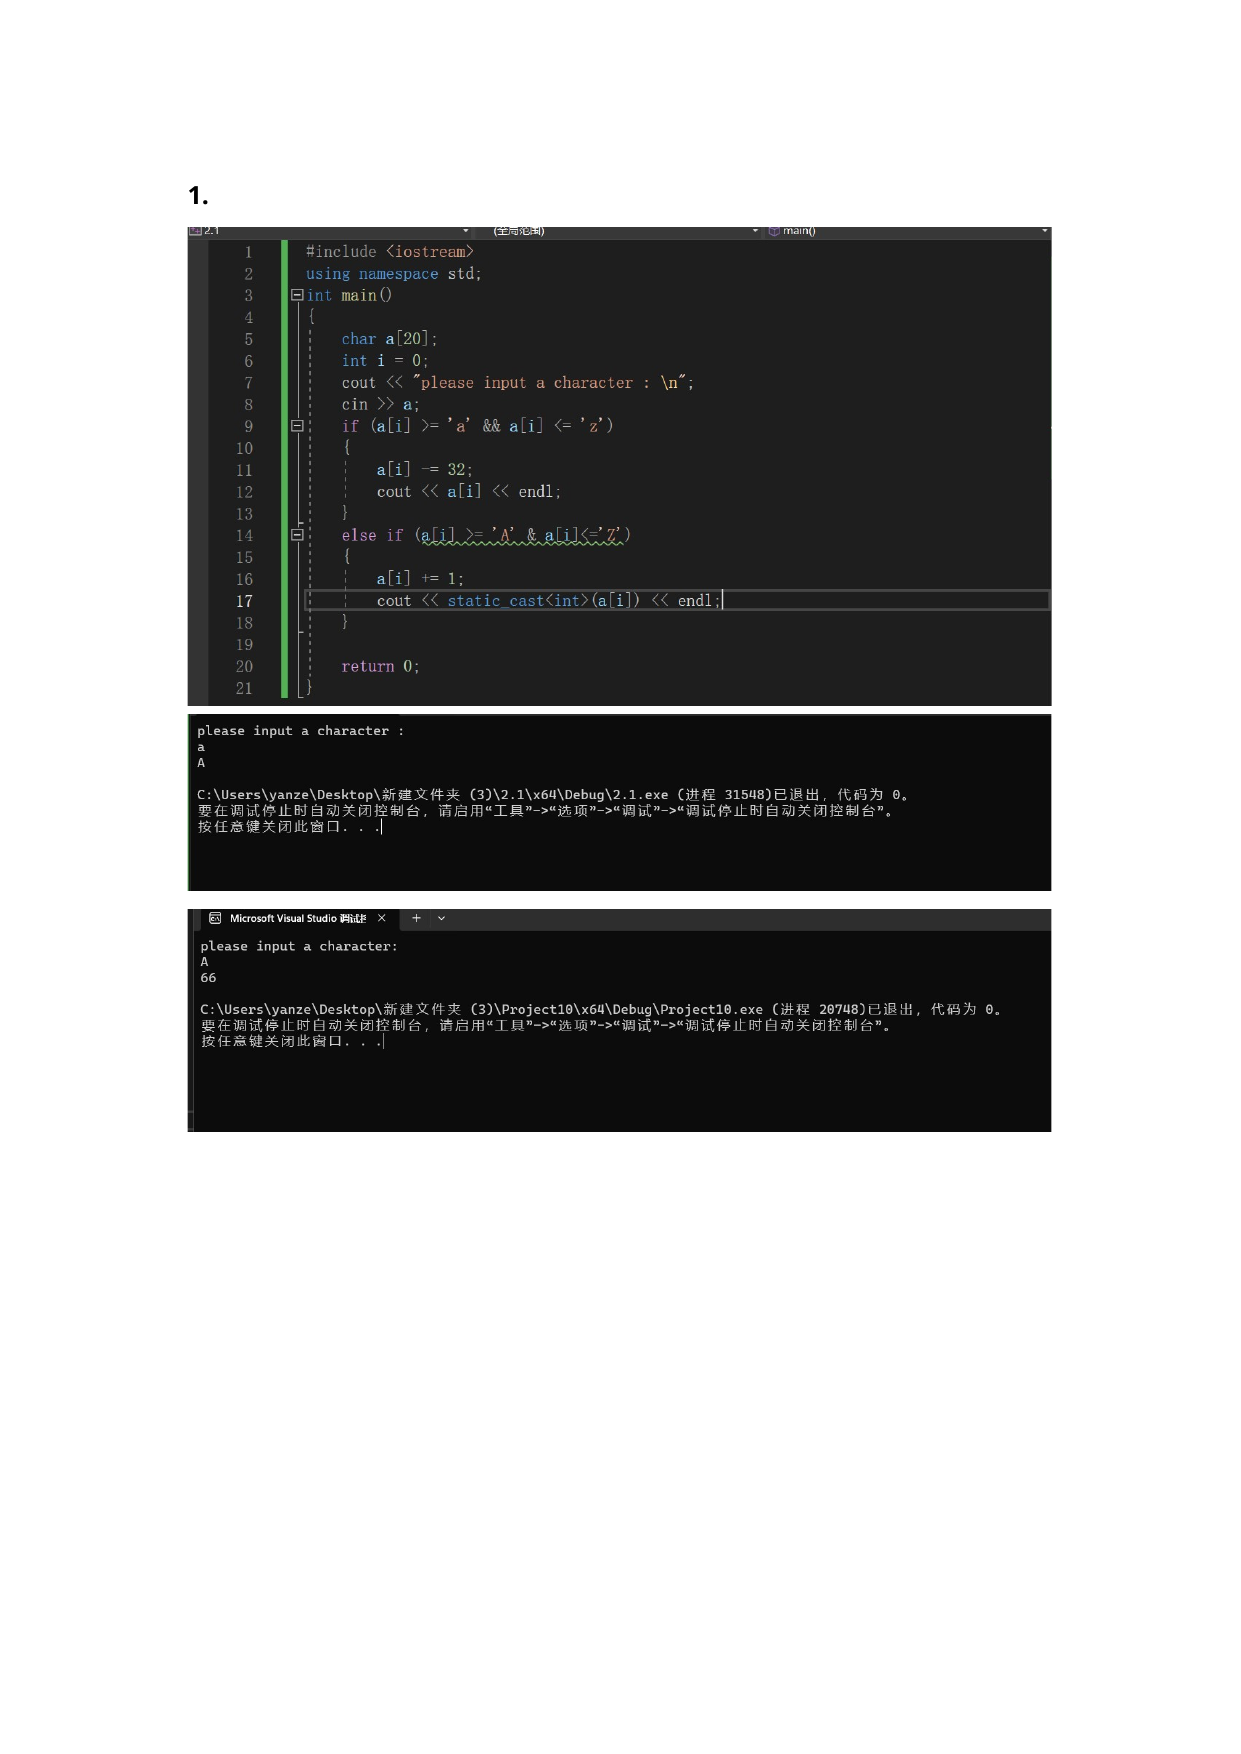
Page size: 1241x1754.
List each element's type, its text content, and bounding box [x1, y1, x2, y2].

picture [187, 909, 1052, 1132]
picture [187, 227, 1052, 706]
picture [187, 714, 1052, 891]
